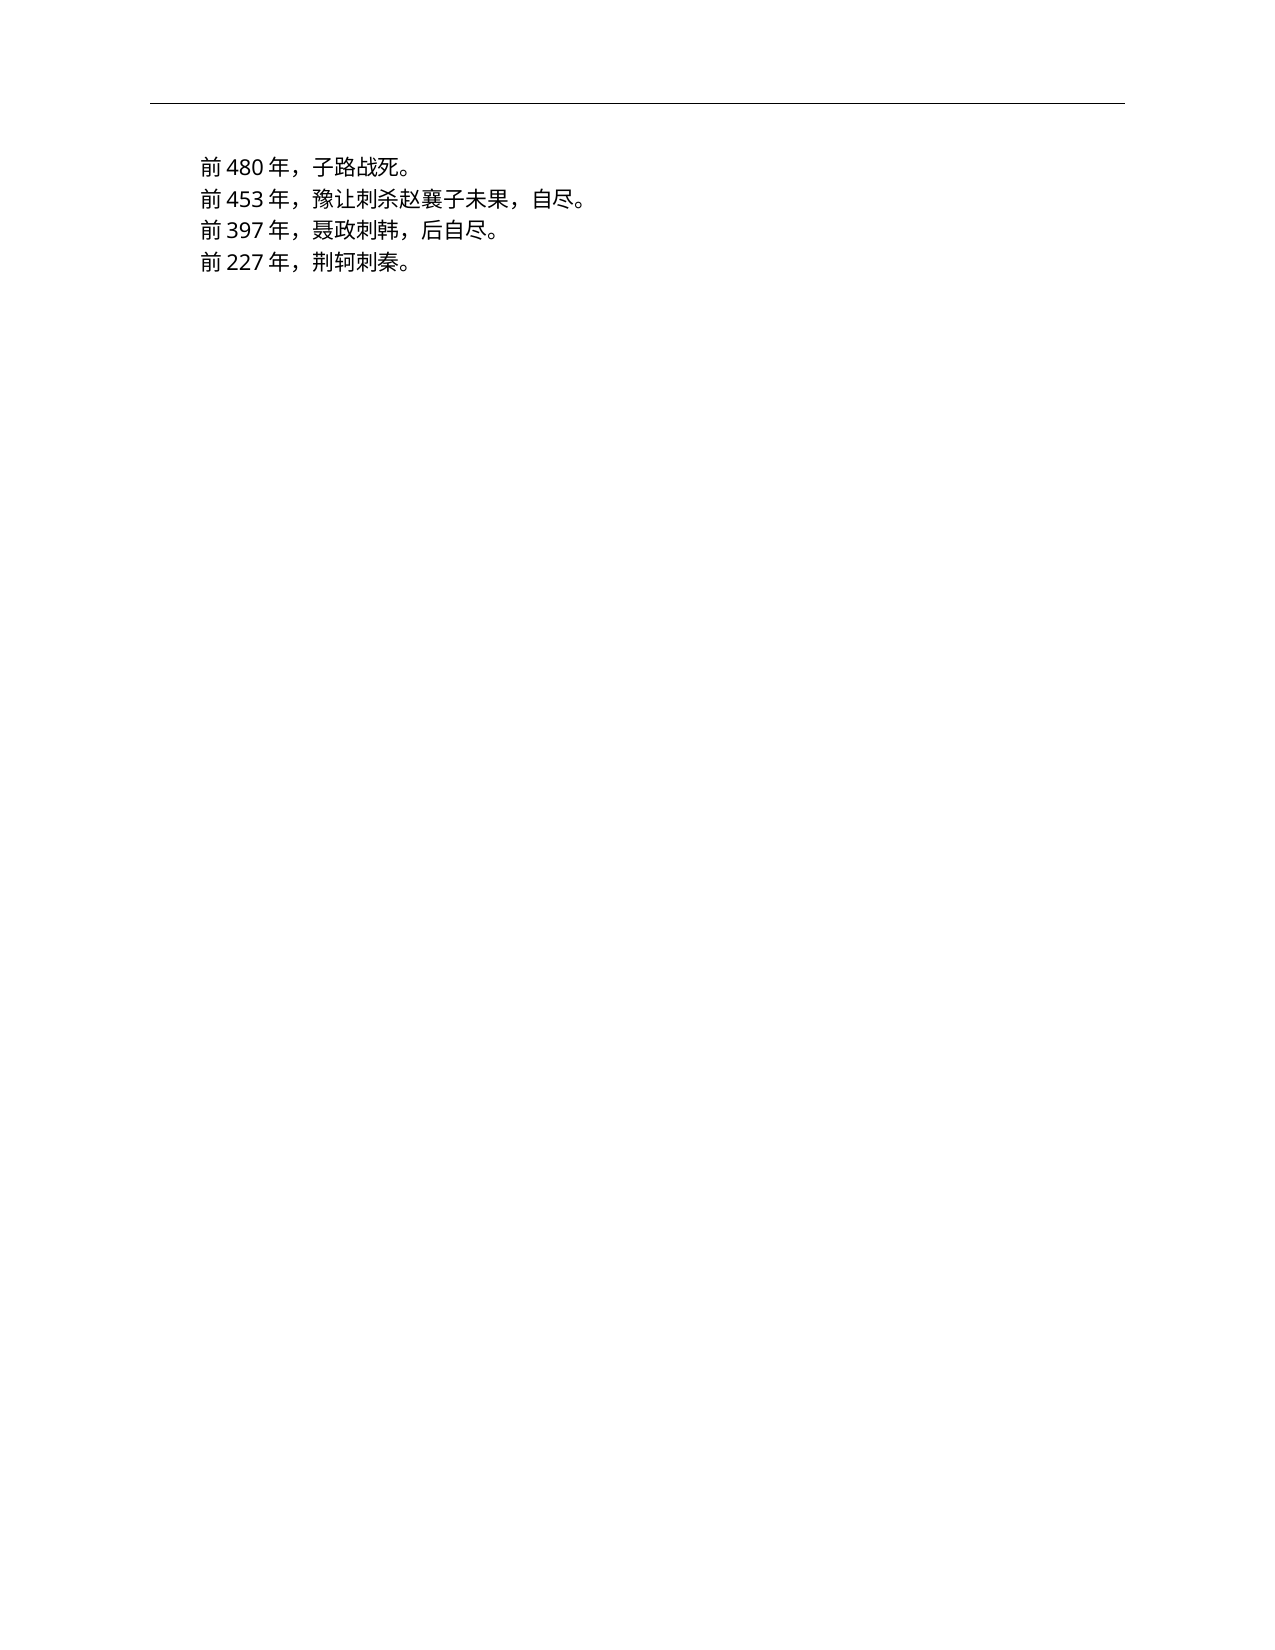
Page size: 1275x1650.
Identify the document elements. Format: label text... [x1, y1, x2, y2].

text 前397年，聂政刺韩，后自尽。 [150, 213, 1125, 245]
text 前227年，荆轲刺秦。 [150, 245, 1125, 277]
text 前453年，豫让刺杀赵襄子未果，自尽。 [150, 182, 1125, 213]
text 前480年，子路战死。 [150, 150, 1125, 182]
